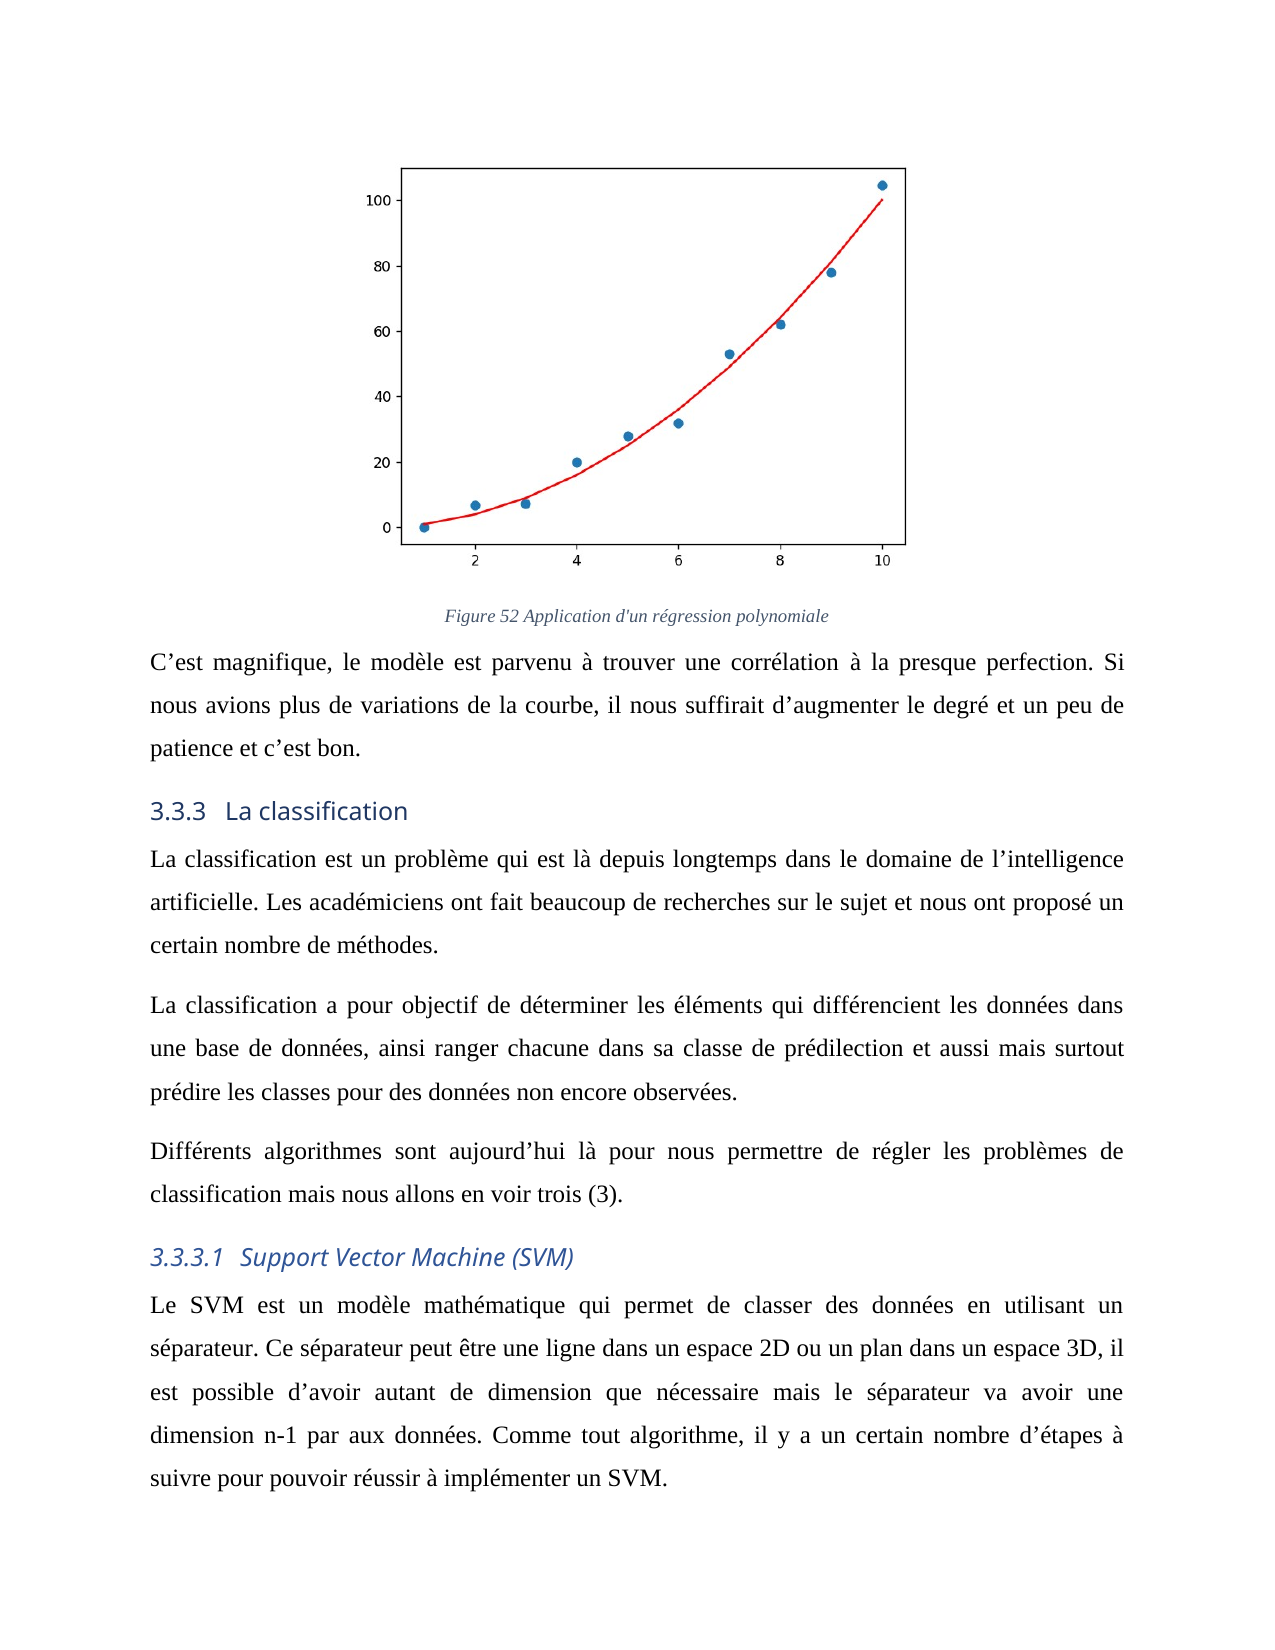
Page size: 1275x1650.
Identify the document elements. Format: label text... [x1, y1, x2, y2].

picture [356, 150, 919, 574]
text La classification est un problème qui est là depuis longtemps dans le domaine de l’intelligence artificielle. Les académiciens ont fait beaucoup de recherches sur le sujet et nous ont proposé un certain nombre de méthodes. [150, 844, 1125, 959]
text Différents algorithmes sont aujourd’hui là pour nous permettre de régler les problèmes de classification mais nous allons en voir trois (3). [150, 1136, 1125, 1208]
subtitle La classification [150, 793, 1125, 827]
text Figure 52 Application d'un régression polynomiale [150, 605, 1125, 626]
text Le SVM est un modèle mathématique qui permet de classer des données en utilisant un séparateur. Ce séparateur peut être une ligne dans un espace 2D ou un plan dans un espace 3D, il est possible d’avoir autant de dimension que nécessaire mais le séparateur va avoir une dimension n-1 par aux données. Comme tout algorithme, il y a un certain nombre d’étapes à suivre pour pouvoir réussir à implémenter un SVM. [150, 1290, 1125, 1492]
subtitle Support Vector Machine (SVM) [150, 1239, 1125, 1273]
text C’est magnifique, le modèle est parvenu à trouver une corrélation à la presque perfection. Si nous avions plus de variations de la courbe, il nous suffirait d’augmenter le degré et un peu de patience et c’est bon. [150, 647, 1125, 762]
text La classification a pour objectif de déterminer les éléments qui différencient les données dans une base de données, ainsi ranger chacune dans sa classe de prédilection et aussi mais surtout prédire les classes pour des données non encore observées. [150, 990, 1125, 1105]
